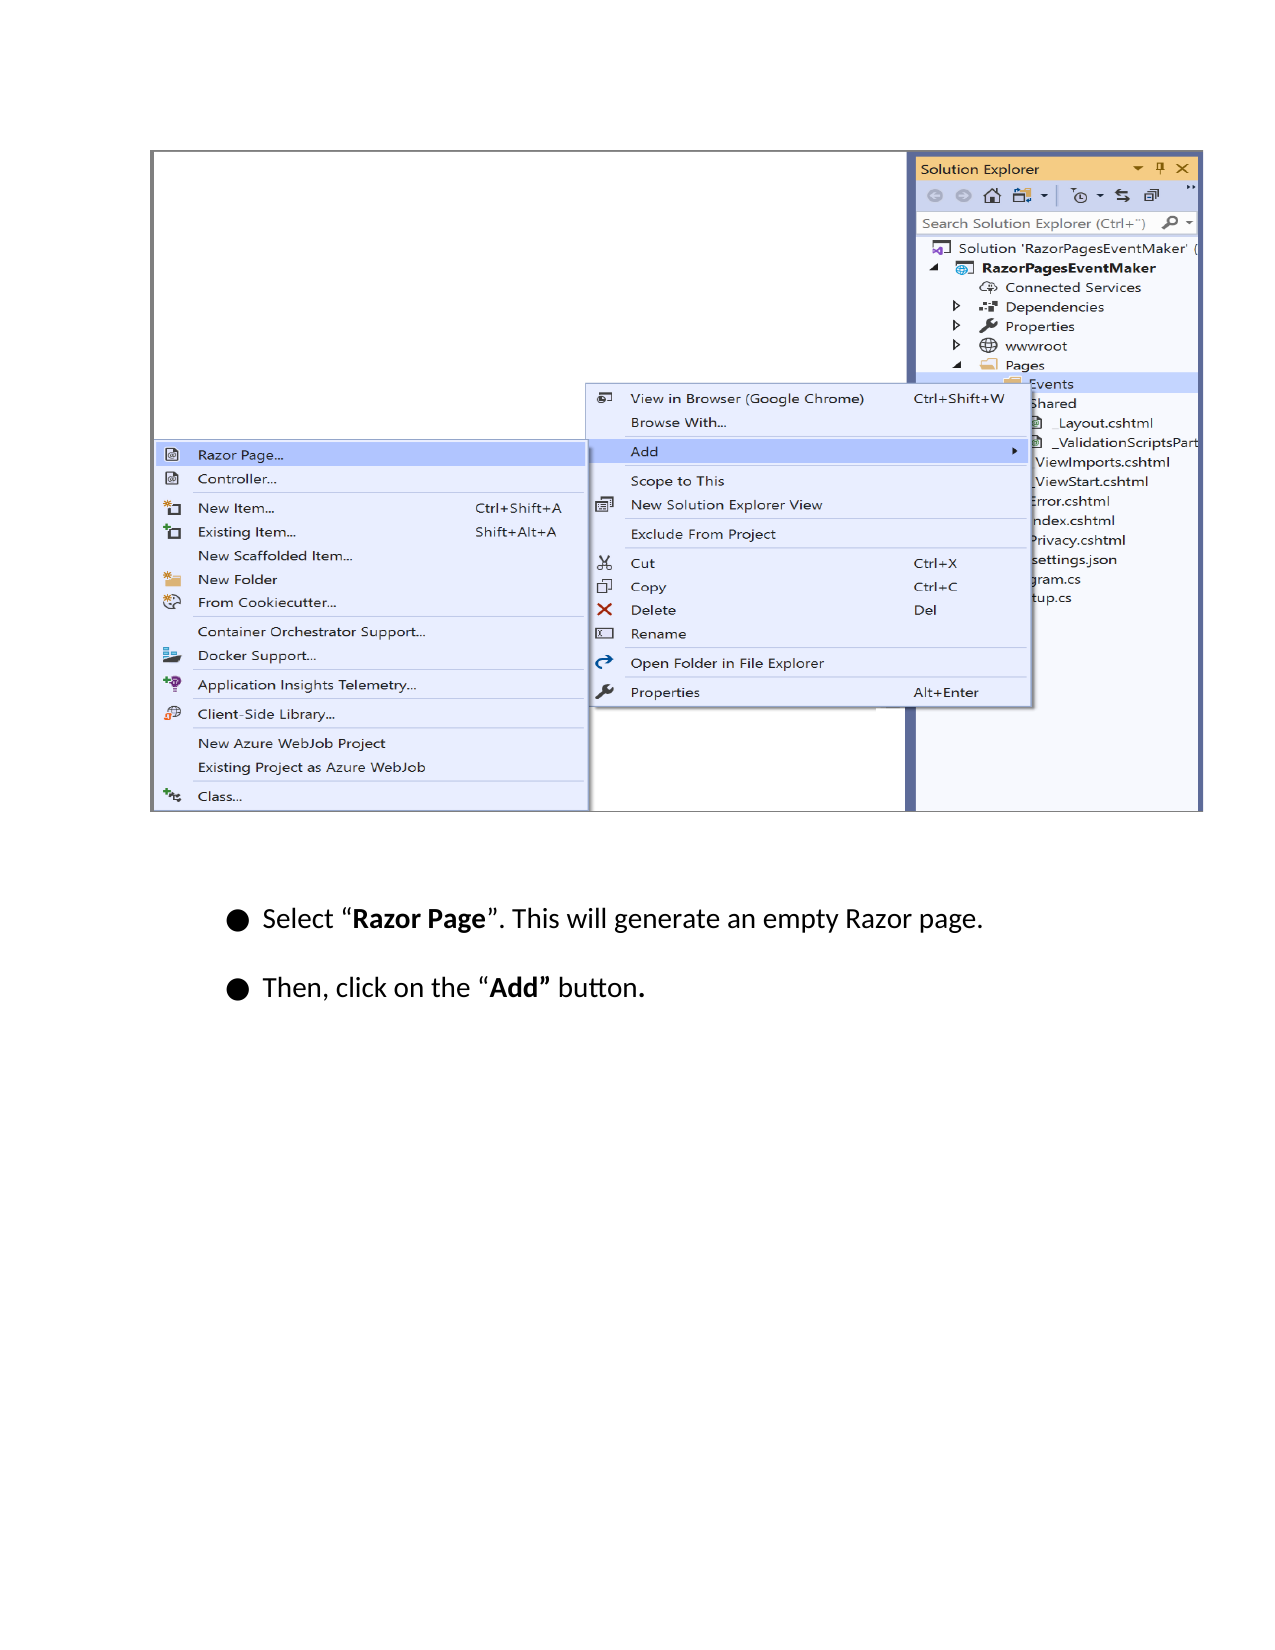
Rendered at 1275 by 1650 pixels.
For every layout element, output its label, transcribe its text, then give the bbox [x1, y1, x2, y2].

picture [150, 150, 1204, 812]
list Select “Razor Page”. This will generate an empty Razor page. [225, 886, 1125, 945]
list Then, click on the “Add” button. [225, 954, 1125, 1014]
